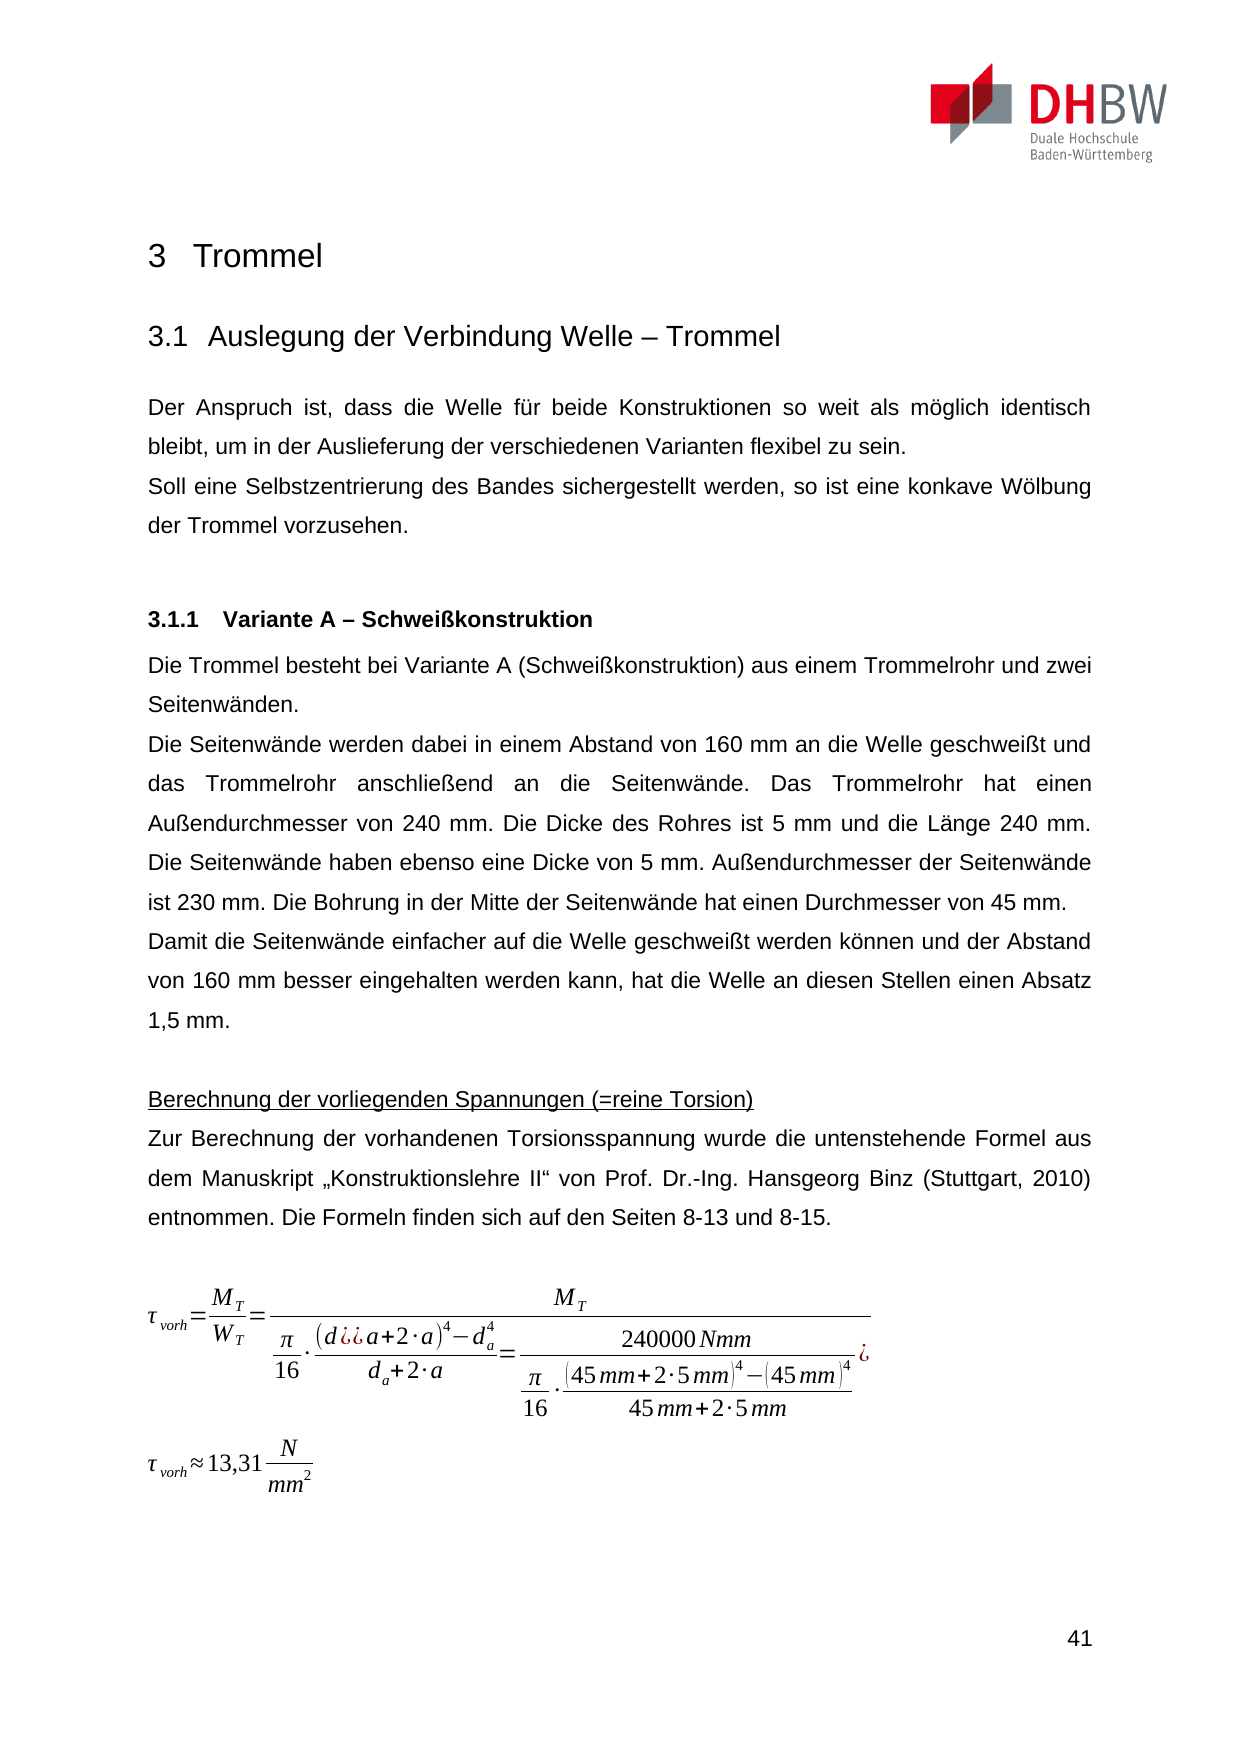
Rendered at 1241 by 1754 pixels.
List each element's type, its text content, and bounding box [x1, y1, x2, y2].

subtitle Auslegung der Verbindung Welle – Trommel [148, 318, 1092, 352]
picture [930, 63, 1167, 163]
subtitle Trommel [148, 236, 1092, 274]
text Der Anspruch ist, dass die Welle für beide Konstruktionen so weit als möglich identisch bleibt, um in der Auslieferung der verschiedenen Varianten flexibel zu sein. [148, 394, 1092, 460]
text Die Seitenwände werden dabei in einem Abstand von 160 mm an die Welle geschweißt und das Trommelrohr anschließend an die Seitenwände. Das Trommelrohr hat einen Außendurchmesser von 240 mm. Die Dicke des Rohres ist 5 mm und die Länge 240 mm. Die Seitenwände haben ebenso eine Dicke von 5 mm. Außendurchmesser der Seitenwände ist 230 mm. Die Bohrung in der Mitte der Seitenwände hat einen Durchmesser von 45 mm. [148, 731, 1092, 915]
subtitle Variante A – Schweißkonstruktion [148, 606, 1092, 632]
text Soll eine Selbstzentrierung des Bandes sichergestellt werden, so ist eine konkave Wölbung der Trommel vorzusehen. [148, 473, 1092, 539]
text Berechnung der vorliegenden Spannungen (=reine Torsion) [148, 1086, 1092, 1112]
text Die Trommel besteht bei Variante A (Schweißkonstruktion) aus einem Trommelrohr und zwei Seitenwänden. [148, 652, 1092, 717]
text Damit die Seitenwände einfacher auf die Welle geschweißt werden können und der Abstand von 160 mm besser eingehalten werden kann, hat die Welle an diesen Stellen einen Absatz 1,5 mm. [148, 928, 1092, 1033]
text Zur Berechnung der vorhandenen Torsionsspannung wurde die untenstehende Formel aus dem Manuskript „Konstruktionslehre II“ von Prof. Dr.-Ing. Hansgeorg Binz (Stuttgart, 2010) entnommen. Die Formeln finden sich auf den Seiten 8-13 und 8-15. [148, 1125, 1092, 1231]
